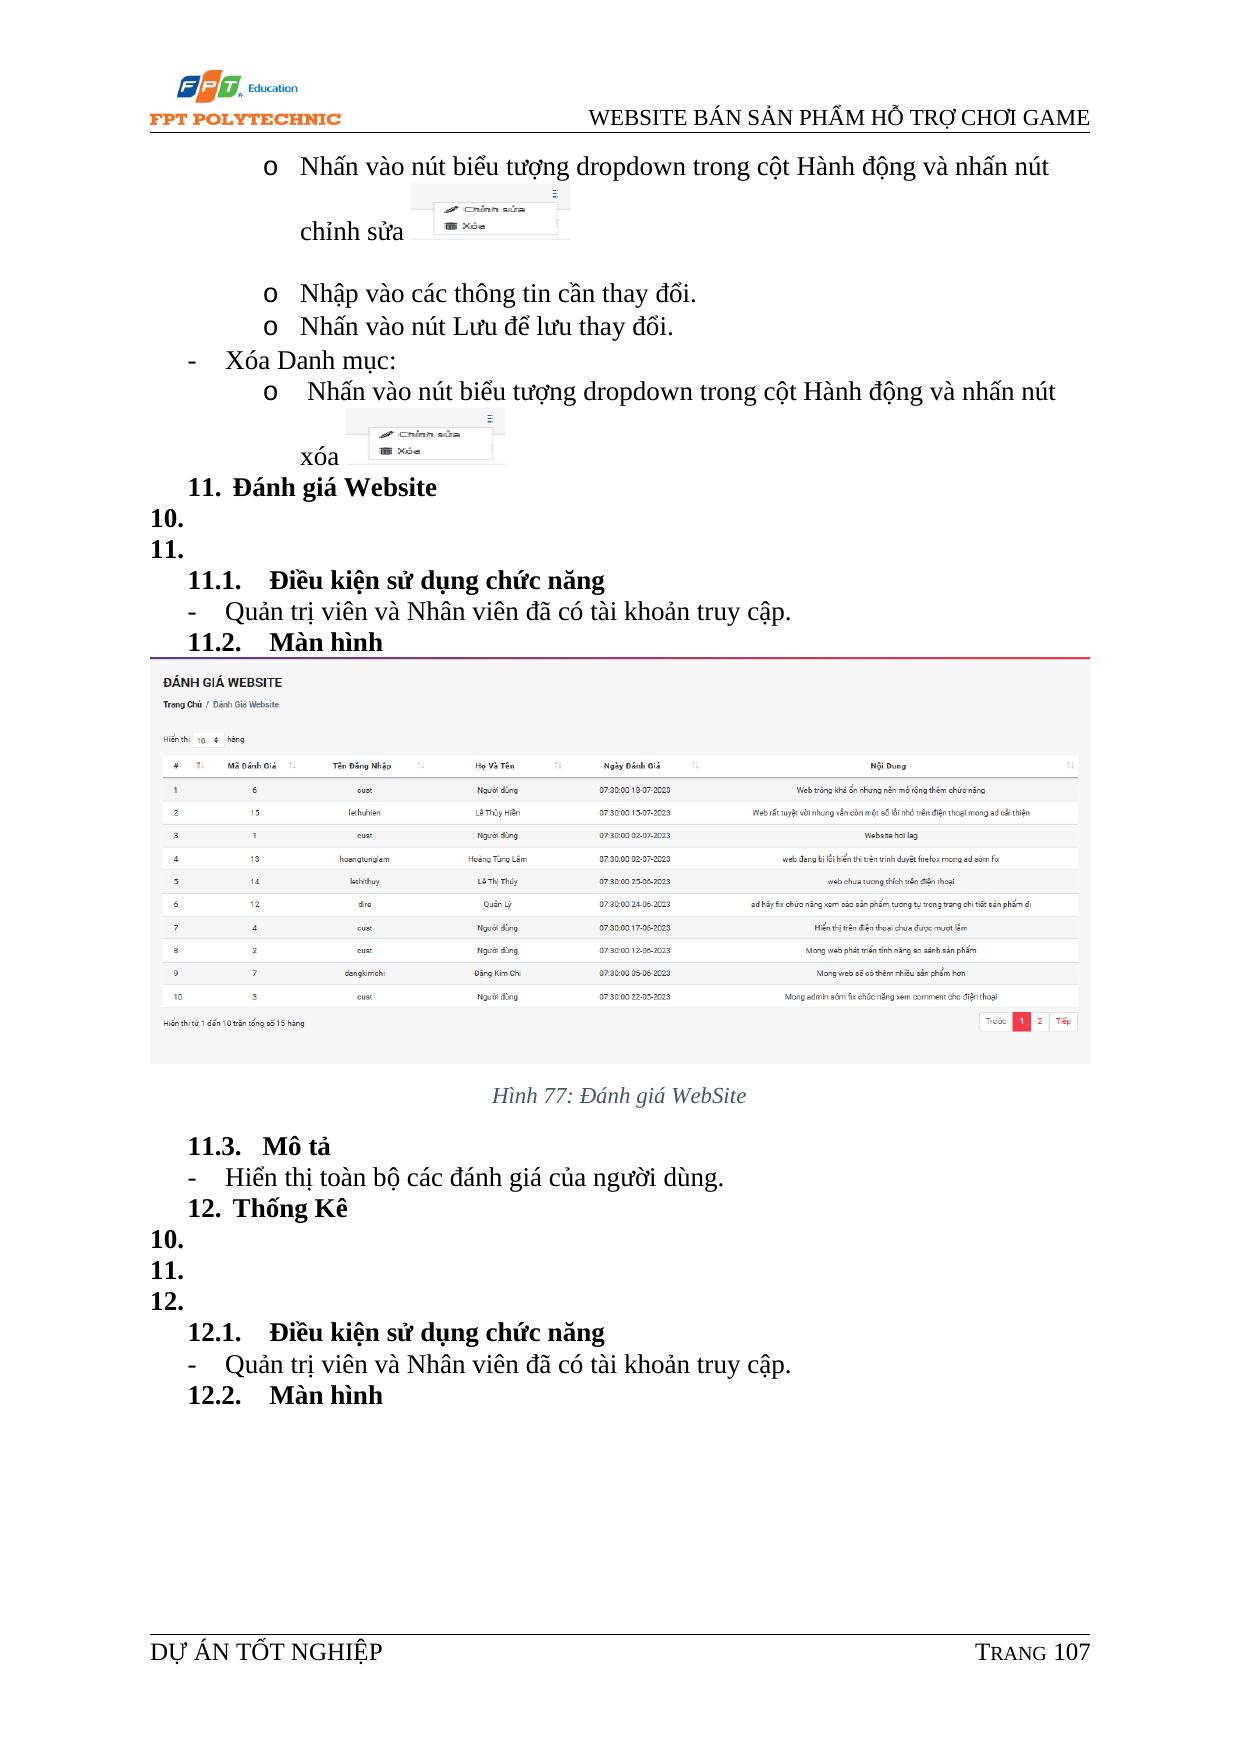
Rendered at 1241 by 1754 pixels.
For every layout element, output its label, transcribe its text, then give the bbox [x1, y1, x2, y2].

list Màn hình [187, 1379, 1090, 1410]
list Điều kiện sử dụng chức năng [187, 1317, 1090, 1348]
picture [150, 70, 343, 125]
list Thống Kê [187, 1192, 1090, 1223]
list Nhấn vào nút biểu tượng dropdown trong cột Hành động và nhấn nút xóa [262, 375, 1090, 471]
list Nhập vào các thông tin cần thay đổi. [262, 277, 1090, 310]
list Đánh giá Website [187, 471, 1090, 502]
list Xóa Danh mục: [187, 344, 1090, 375]
list Quản trị viên và Nhân viên đã có tài khoản truy cập. [187, 1348, 1090, 1379]
list Quản trị viên và Nhân viên đã có tài khoản truy cập. [187, 595, 1090, 627]
list Nhấn vào nút Lưu để lưu thay đổi. [262, 310, 1090, 344]
picture [150, 657, 1091, 1064]
picture [411, 183, 570, 240]
list Nhấn vào nút biểu tượng dropdown trong cột Hành động và nhấn nút chỉnh sửa [262, 150, 1090, 246]
list Mô tả [187, 1130, 1090, 1161]
list Màn hình [187, 627, 1090, 657]
list Hiển thị toàn bộ các đánh giá của người dùng. [187, 1161, 1090, 1192]
list Điều kiện sử dụng chức năng [187, 564, 1090, 595]
picture [345, 408, 506, 465]
